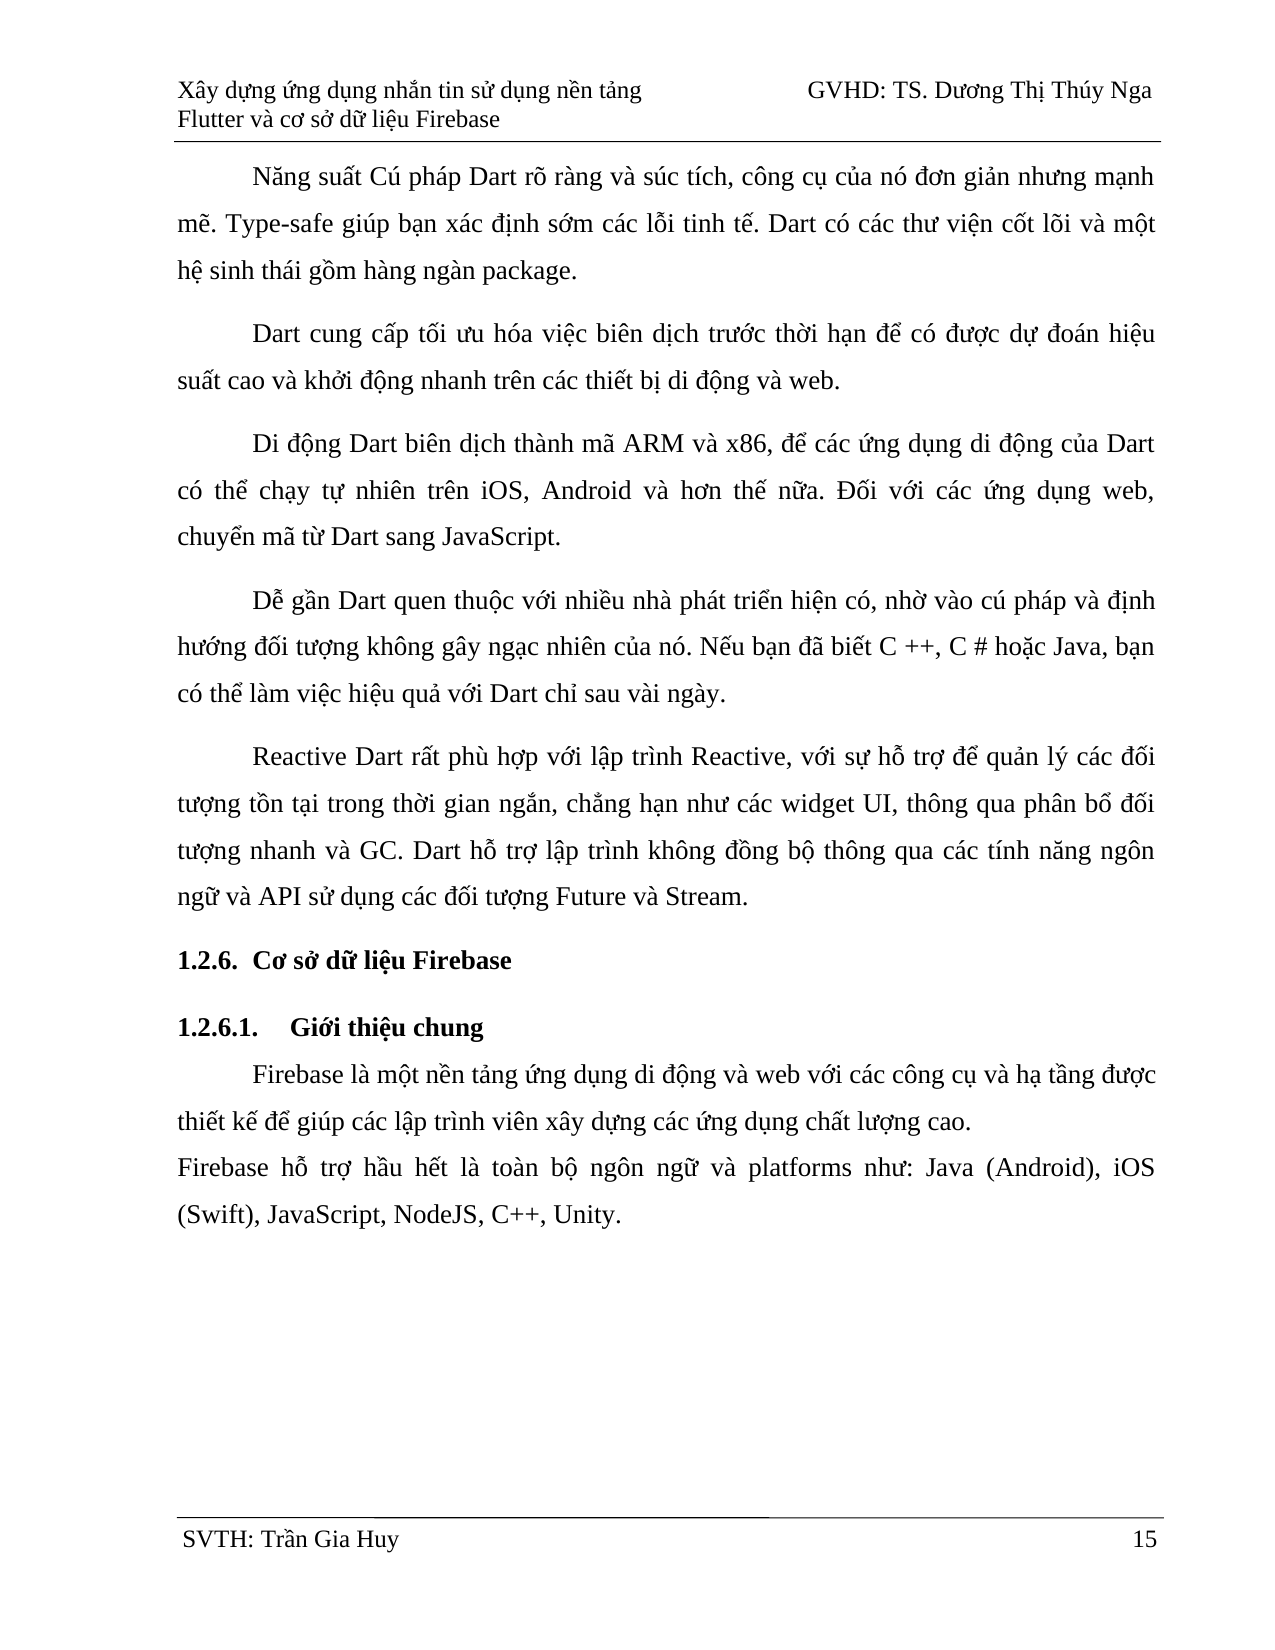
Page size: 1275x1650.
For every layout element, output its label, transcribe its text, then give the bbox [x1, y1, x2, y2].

text Di động Dart biên dịch thành mã ARM và x86, để các ứng dụng di động của Dart có thể chạy tự nhiên trên iOS, Android và hơn thế nữa. Đối với các ứng dụng web, chuyển mã từ Dart sang JavaScript. [177, 427, 1157, 552]
text Dễ gần Dart quen thuộc với nhiều nhà phát triển hiện có, nhờ vào cú pháp và định hướng đối tượng không gây ngạc nhiên của nó. Nếu bạn đã biết C ++, C # hoặc Java, bạn có thể làm việc hiệu quả với Dart chỉ sau vài ngày. [177, 584, 1157, 708]
text Firebase hỗ trợ hầu hết là toàn bộ ngôn ngữ và platforms như: Java (Android), iOS (Swift), JavaScript, NodeJS, C++, Unity. [177, 1182, 1157, 1229]
text Năng suất Cú pháp Dart rõ ràng và súc tích, công cụ của nó đơn giản nhưng mạnh mẽ. Type-safe giúp bạn xác định sớm các lỗi tinh tế. Dart có các thư viện cốt lõi và một hệ sinh thái gồm hàng ngàn package. [177, 161, 1157, 285]
subtitle Cơ sở dữ liệu Firebase [177, 944, 1157, 975]
subtitle Giới thiệu chung [177, 1011, 1157, 1042]
text Dart cung cấp tối ưu hóa việc biên dịch trước thời hạn để có được dự đoán hiệu suất cao và khởi động nhanh trên các thiết bị di động và web. [177, 317, 1157, 395]
text Reactive Dart rất phù hợp với lập trình Reactive, với sự hỗ trợ để quản lý các đối tượng tồn tại trong thời gian ngắn, chẳng hạn như các widget UI, thông qua phân bổ đối tượng nhanh và GC. Dart hỗ trợ lập trình không đồng bộ thông qua các tính năng ngôn ngữ và API sử dụng các đối tượng Future và Stream. [177, 741, 1157, 912]
text Firebase là một nền tảng ứng dụng di động và web với các công cụ và hạ tầng được thiết kế để giúp các lập trình viên xây dựng các ứng dụng chất lượng cao. [177, 1058, 1157, 1136]
